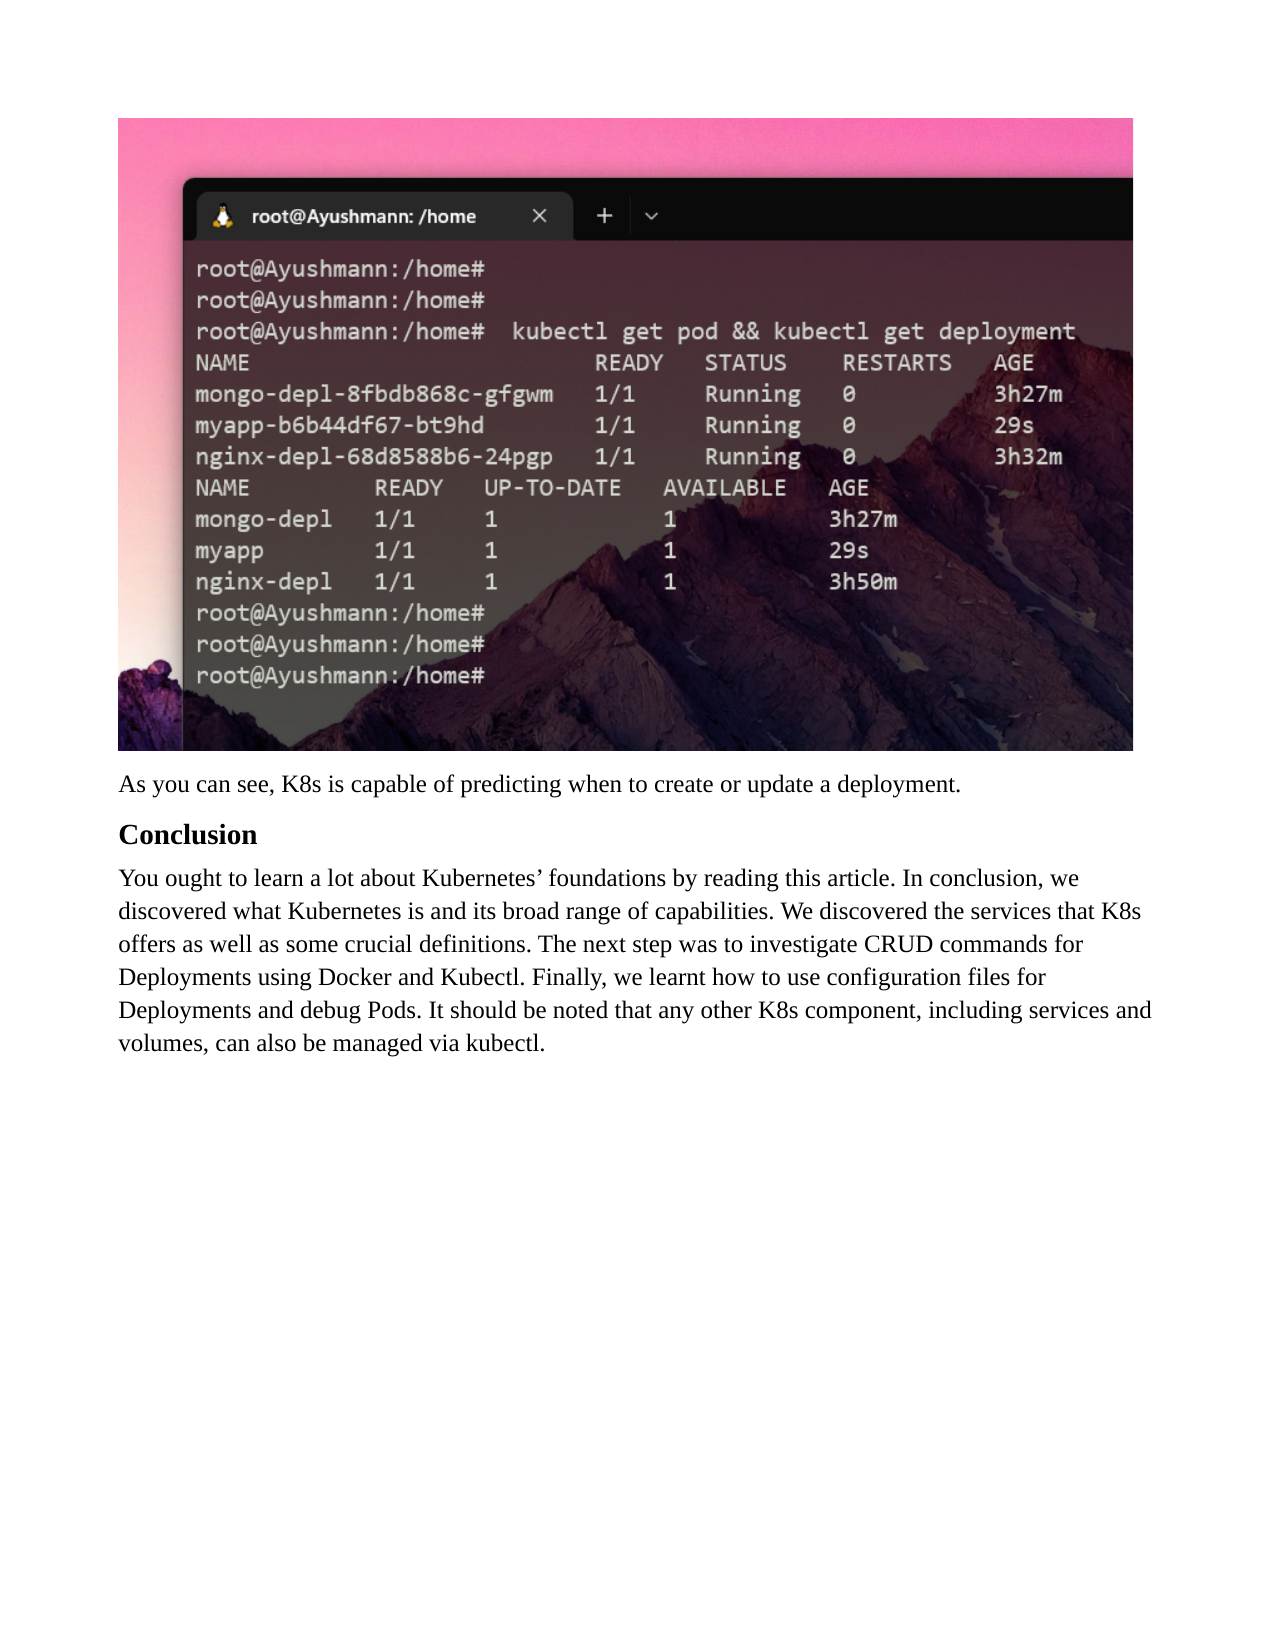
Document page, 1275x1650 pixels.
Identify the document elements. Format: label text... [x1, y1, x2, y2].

text As you can see, K8s is capable of predicting when to create or update a deployment. [118, 769, 1157, 798]
subtitle Conclusion 🤔 [118, 817, 1157, 851]
picture [118, 118, 1134, 751]
text You ought to learn a lot about Kubernetes’ foundations by reading this article. In conclusion, we discovered what Kubernetes is and its broad range of capabilities. We discovered the services that K8s offers as well as some crucial definitions. The next step was to investigate CRUD commands for Deployments using Docker and Kubectl. Finally, we learnt how to use configuration files for Deployments and debug Pods. It should be noted that any other K8s component, including services and volumes, can also be managed via kubectl. [118, 863, 1157, 1057]
